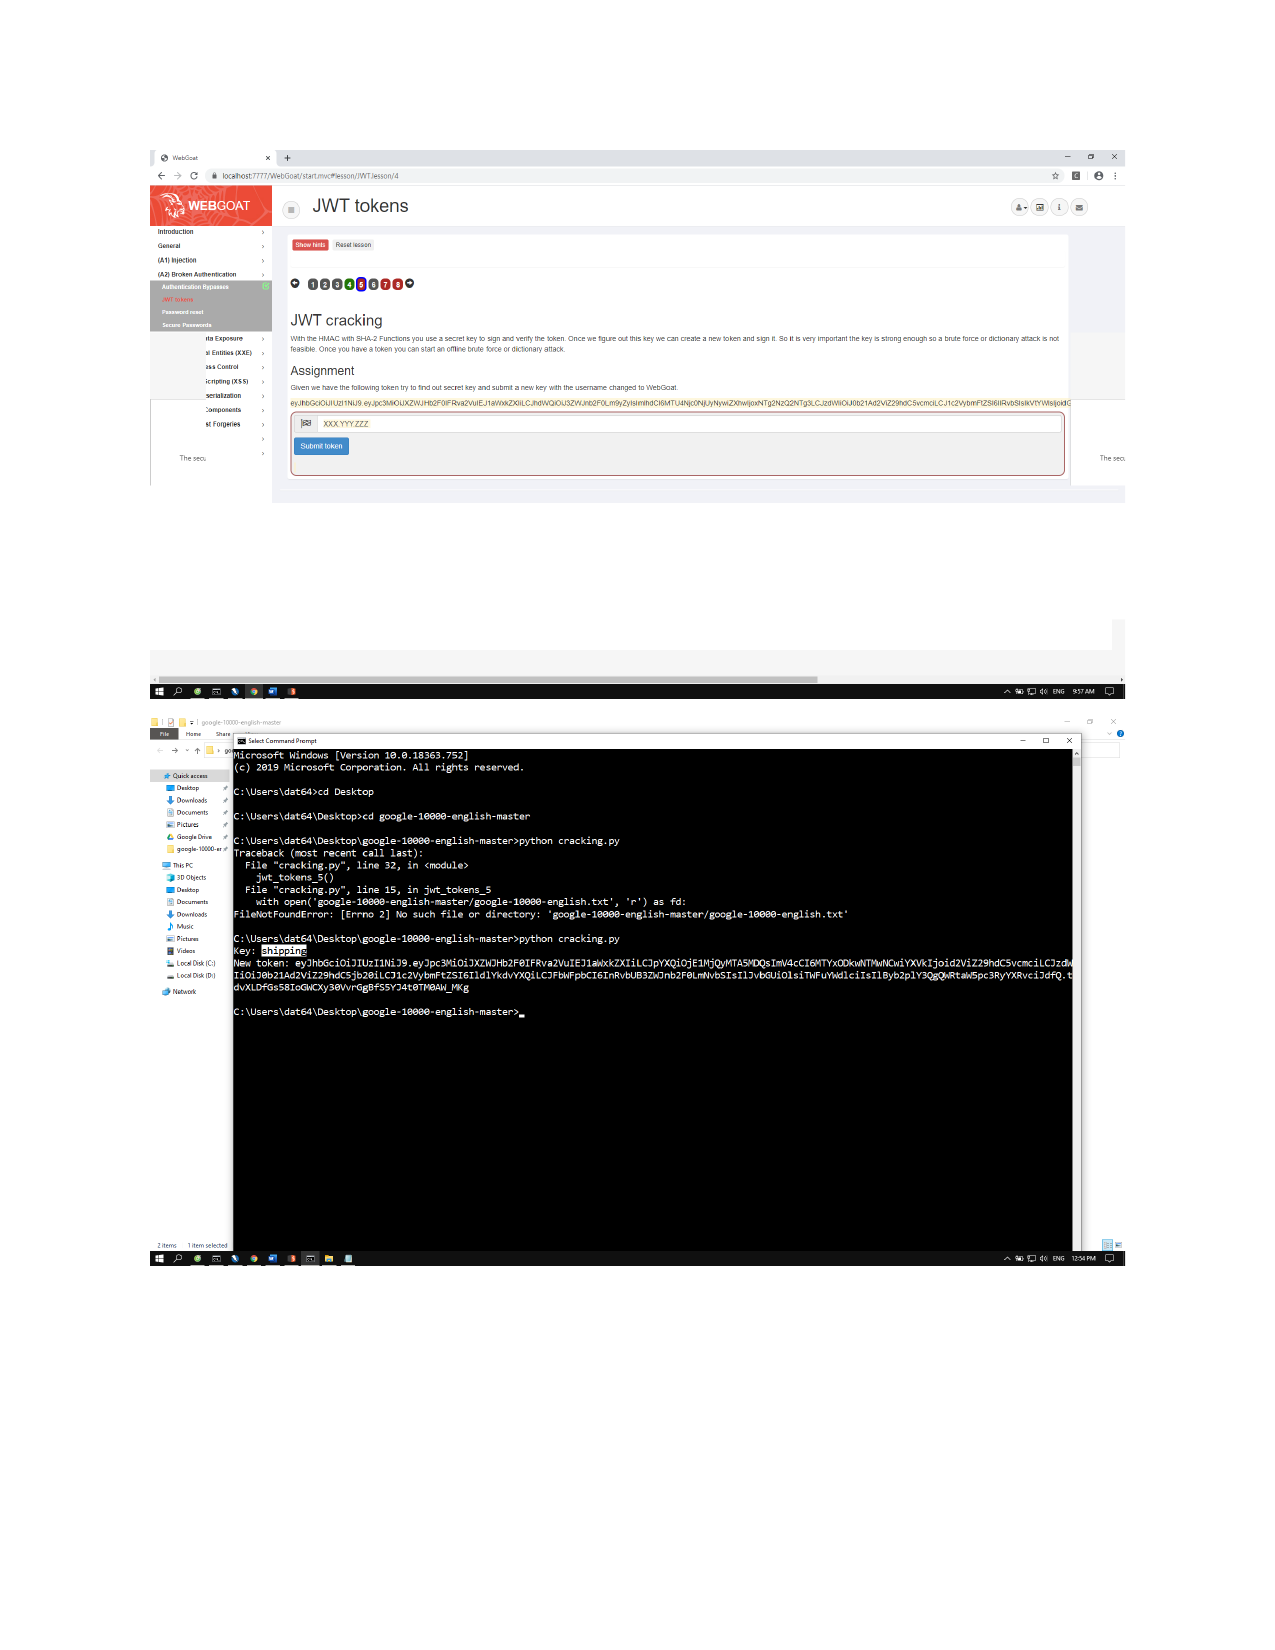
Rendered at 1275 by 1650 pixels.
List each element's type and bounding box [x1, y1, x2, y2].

picture [150, 150, 1125, 699]
picture [150, 716, 1125, 1266]
